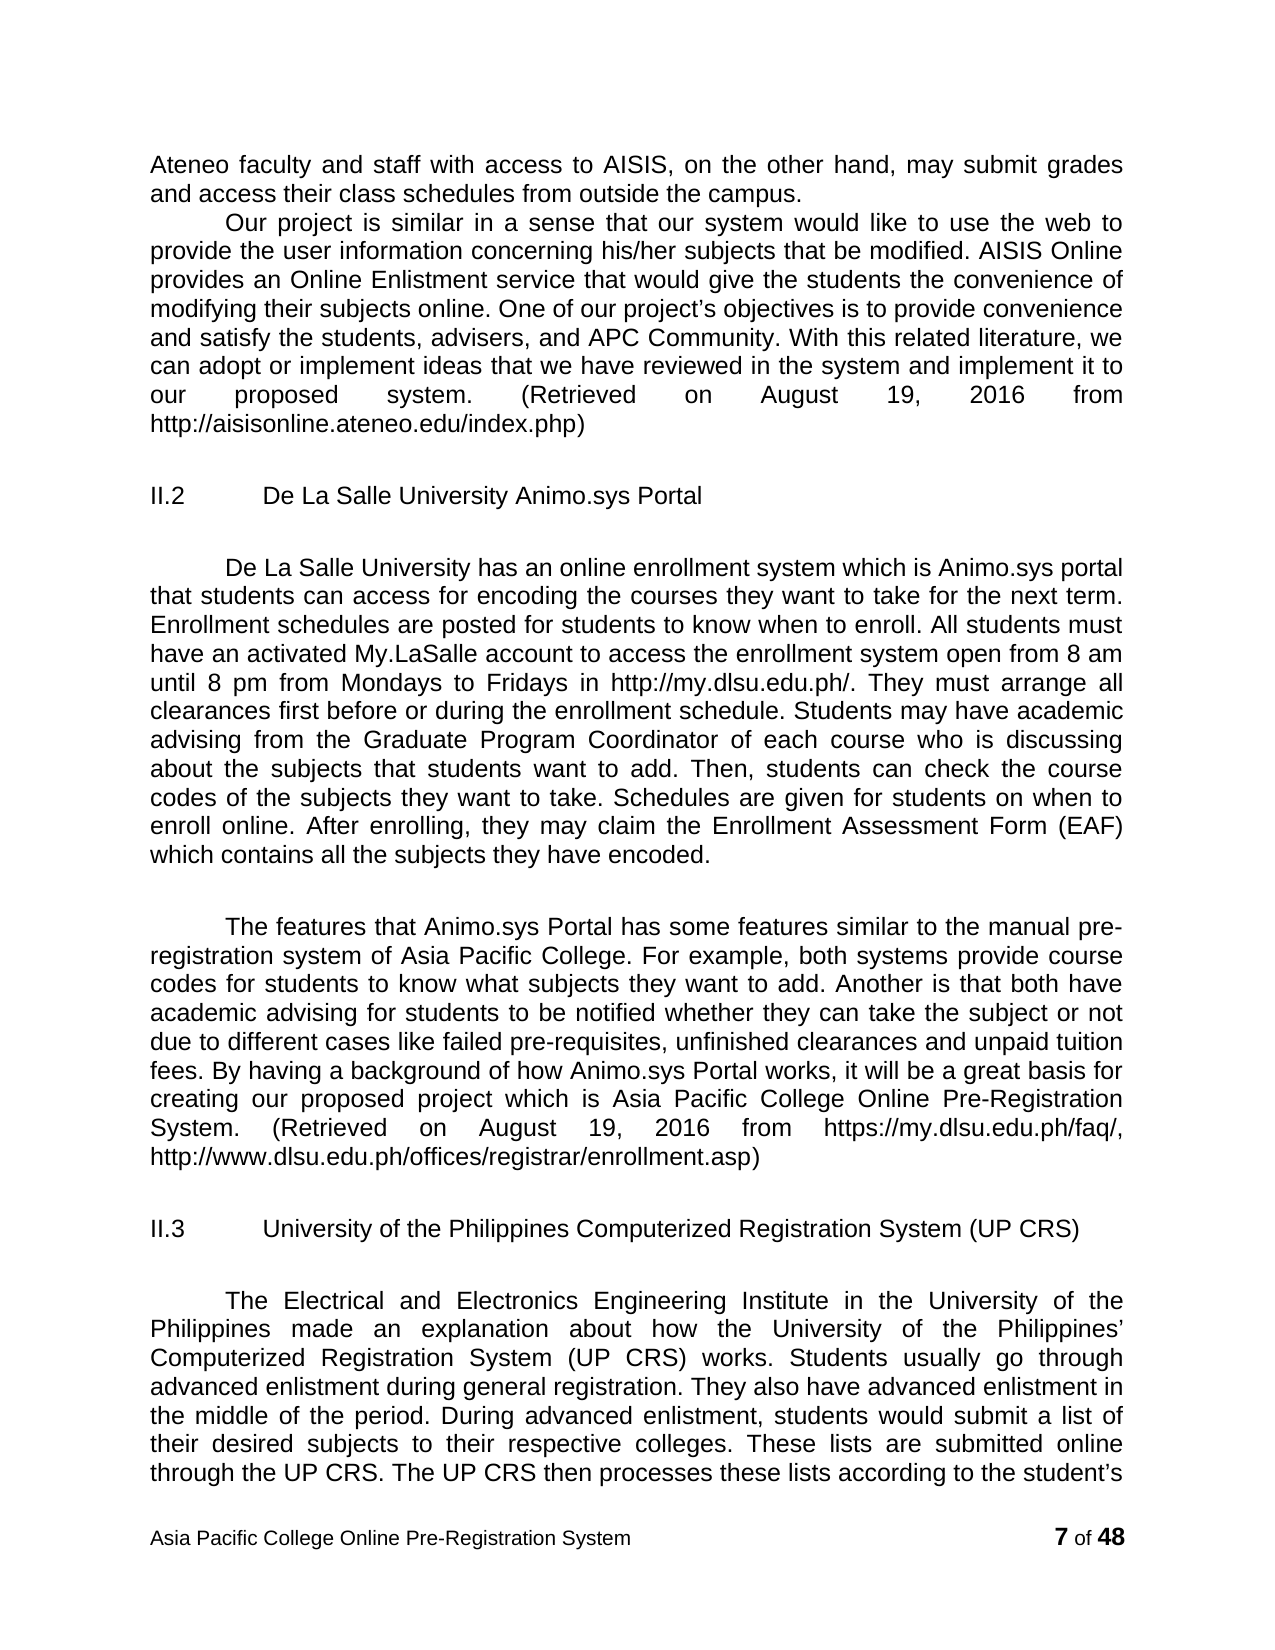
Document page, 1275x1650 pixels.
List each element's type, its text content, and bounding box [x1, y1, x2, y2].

list De La Salle University Animo.sys Portal [150, 481, 1125, 509]
list University of the Philippines Computerized Registration System (UP CRS) [150, 1214, 1125, 1242]
text Our project is similar in a sense that our system would like to use the web to provide the user information concerning his/her subjects that be modified. AISIS Online provides an Online Enlistment service that would give the students the convenience of modifying their subjects online. One of our project’s objectives is to provide convenience and satisfy the students, advisers, and APC Community. With this related literature, we can adopt or implement ideas that we have reviewed in the system and implement it to our proposed system. (Retrieved on August 19, 2016 from http://aisisonline.ateneo.edu/index.php) [150, 207, 1125, 437]
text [150, 1286, 1125, 1487]
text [150, 150, 1125, 207]
text De La Salle University has an online enrollment system which is Animo.sys portal that students can access for encoding the courses they want to take for the next term. Enrollment schedules are posted for students to know when to enroll. All students must have an activated My.LaSalle account to access the enrollment system open from 8 am until 8 pm from Mondays to Fridays in http://my.dlsu.edu.ph/. They must arrange all clearances first before or during the enrollment schedule. Students may have academic advising from the Graduate Program Coordinator of each course who is discussing about the subjects that students want to add. Then, students can check the course codes of the subjects they want to take. Schedules are given for students on when to enroll online. After enrolling, they may claim the Enrollment Assessment Form (EAF) which contains all the subjects they have encoded. [150, 552, 1125, 869]
text The features that Animo.sys Portal has some features similar to the manual pre-registration system of Asia Pacific College. For example, both systems provide course codes for students to know what subjects they want to add. Another is that both have academic advising for students to be notified whether they can take the subject or not due to different cases like failed pre-requisites, unfinished clearances and unpaid tuition fees. By having a background of how Animo.sys Portal works, it will be a great basis for creating our proposed project which is Asia Pacific College Online Pre-Registration System. (Retrieved on August 19, 2016 from https://my.dlsu.edu.ph/faq/, http://www.dlsu.edu.ph/offices/registrar/enrollment.asp) [150, 912, 1125, 1171]
